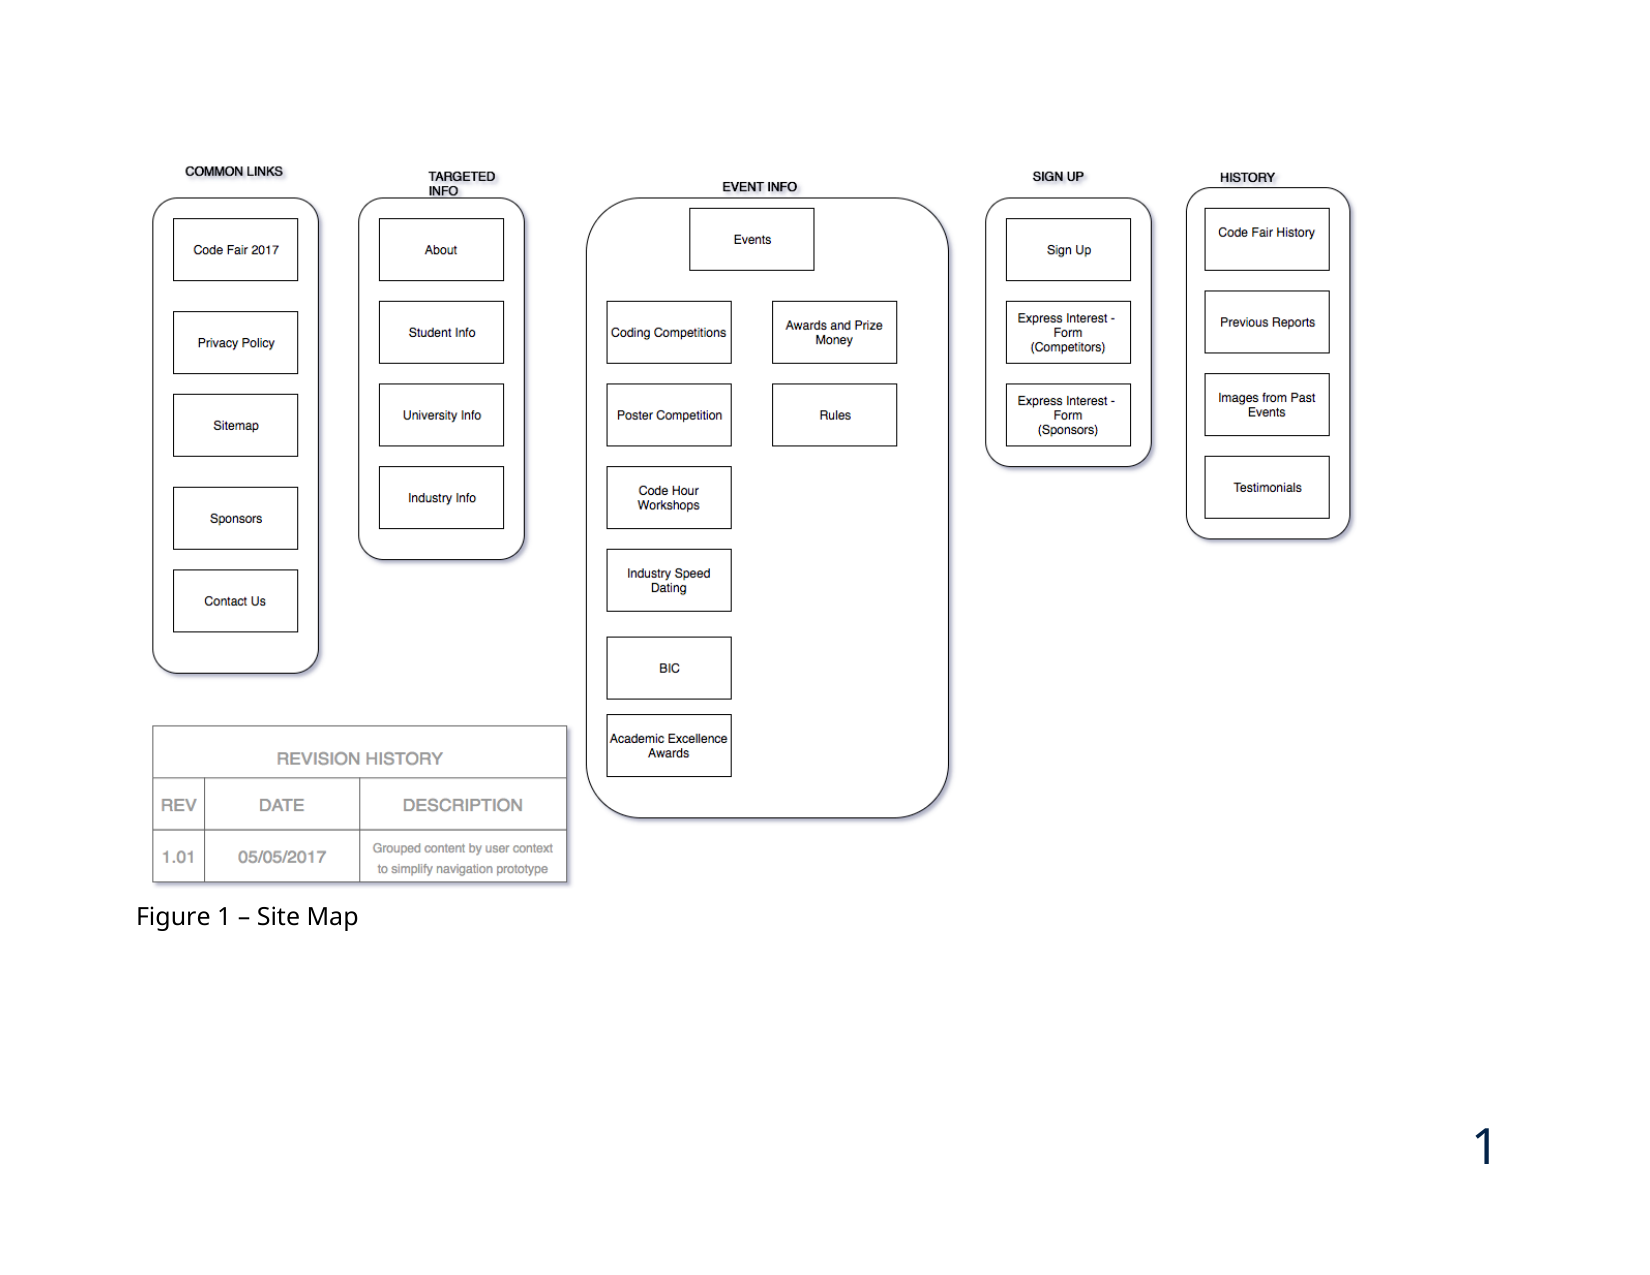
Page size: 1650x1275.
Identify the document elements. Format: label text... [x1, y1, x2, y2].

picture [142, 151, 1367, 899]
